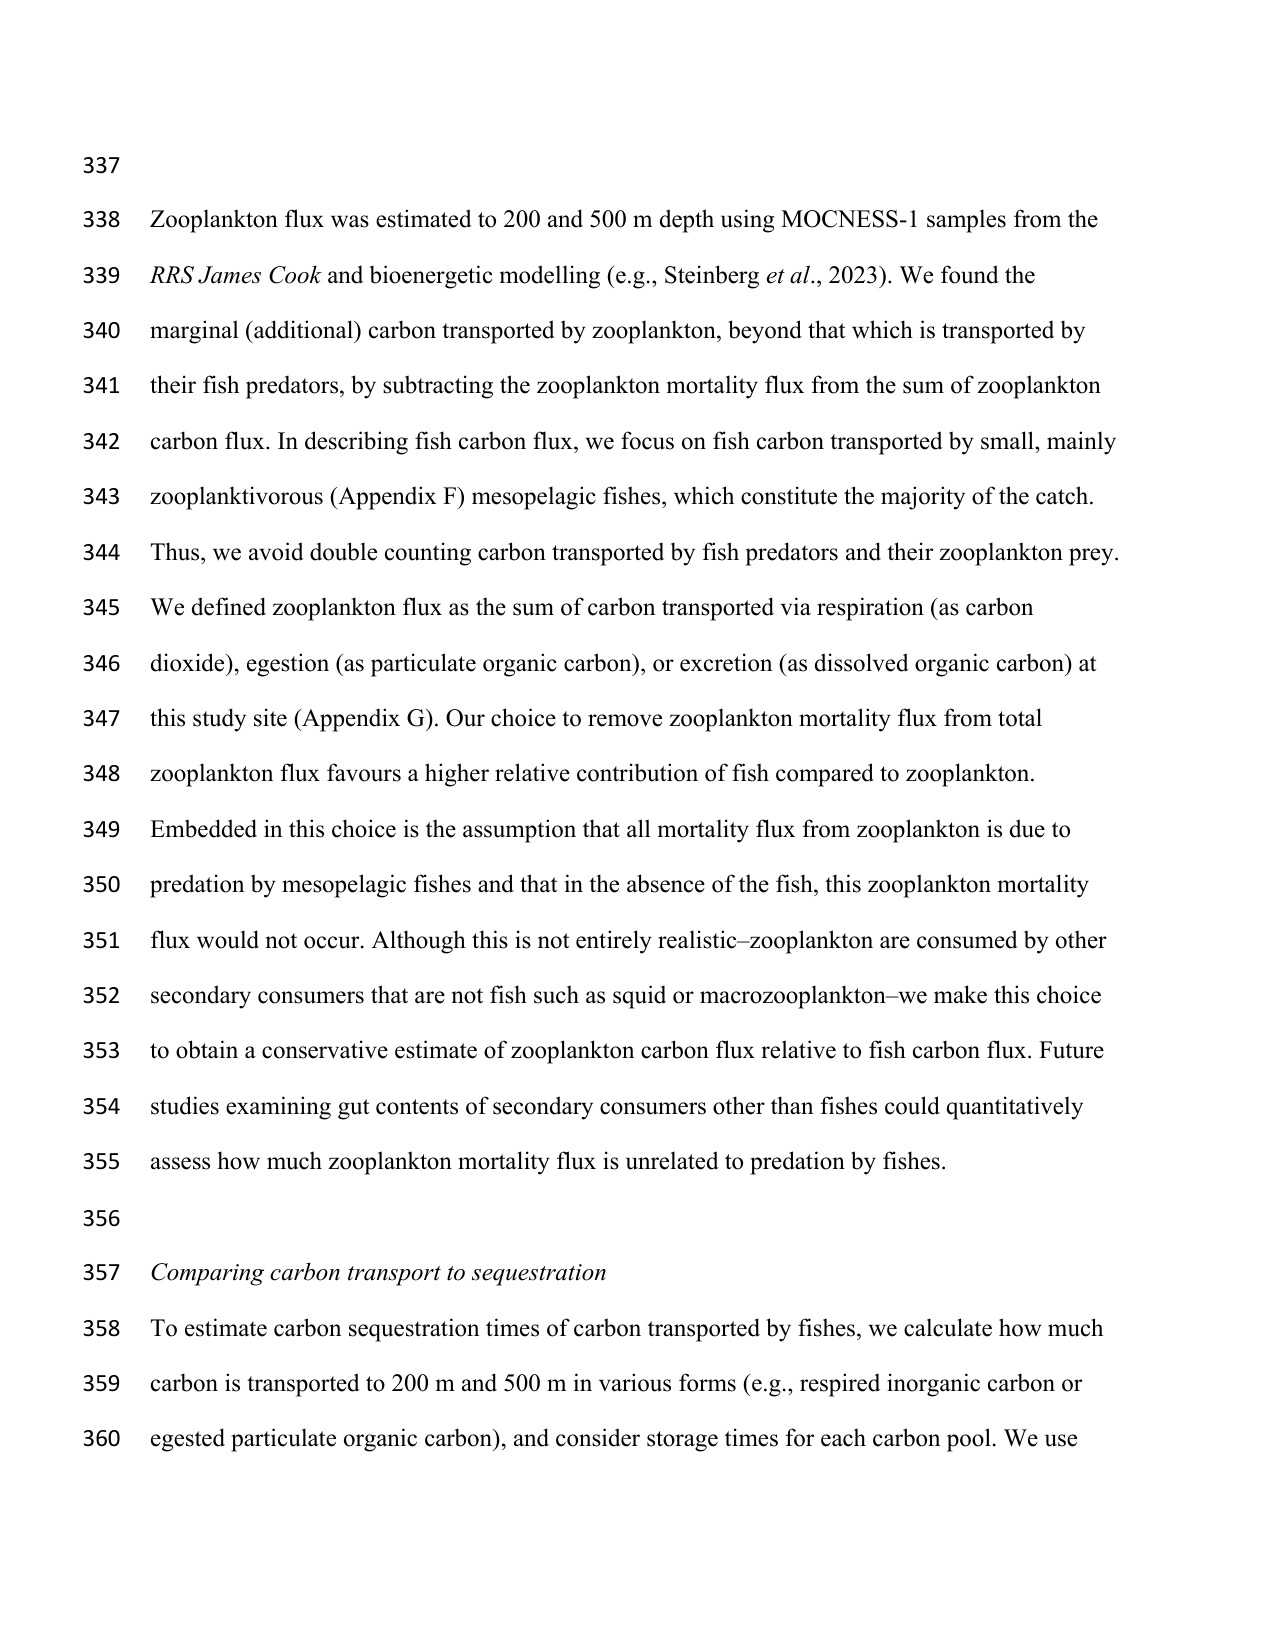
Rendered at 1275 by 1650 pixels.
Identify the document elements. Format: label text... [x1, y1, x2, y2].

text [150, 1314, 1125, 1452]
text Comparing carbon transport to sequestration [150, 1258, 1125, 1286]
text Zooplankton flux was estimated to 200 and 500 m depth using MOCNESS-1 samples from the RRS James Cook and bioenergetic modelling (e.g., Steinberg et al., 2023). We found the marginal (additional) carbon transported by zooplankton, beyond that which is transported by their fish predators, by subtracting the zooplankton mortality flux from the sum of zooplankton carbon flux. In describing fish carbon flux, we focus on fish carbon transported by small, mainly zooplanktivorous (Appendix F) mesopelagic fishes, which constitute the majority of the catch. Thus, we avoid double counting carbon transported by fish predators and their zooplankton prey. We defined zooplankton flux as the sum of carbon transported via respiration (as carbon dioxide), egestion (as particulate organic carbon), or excretion (as dissolved organic carbon) at this study site (Appendix G). Our choice to remove zooplankton mortality flux from total zooplankton flux favours a higher relative contribution of fish compared to zooplankton. Embedded in this choice is the assumption that all mortality flux from zooplankton is due to predation by mesopelagic fishes and that in the absence of the fish, this zooplankton mortality flux would not occur. Although this is not entirely realistic–zooplankton are consumed by other secondary consumers that are not fish such as squid or macrozooplankton–we make this choice to obtain a conservative estimate of zooplankton carbon flux relative to fish carbon flux. Future studies examining gut contents of secondary consumers other than fishes could quantitatively assess how much zooplankton mortality flux is unrelated to predation by fishes. [150, 205, 1125, 1175]
